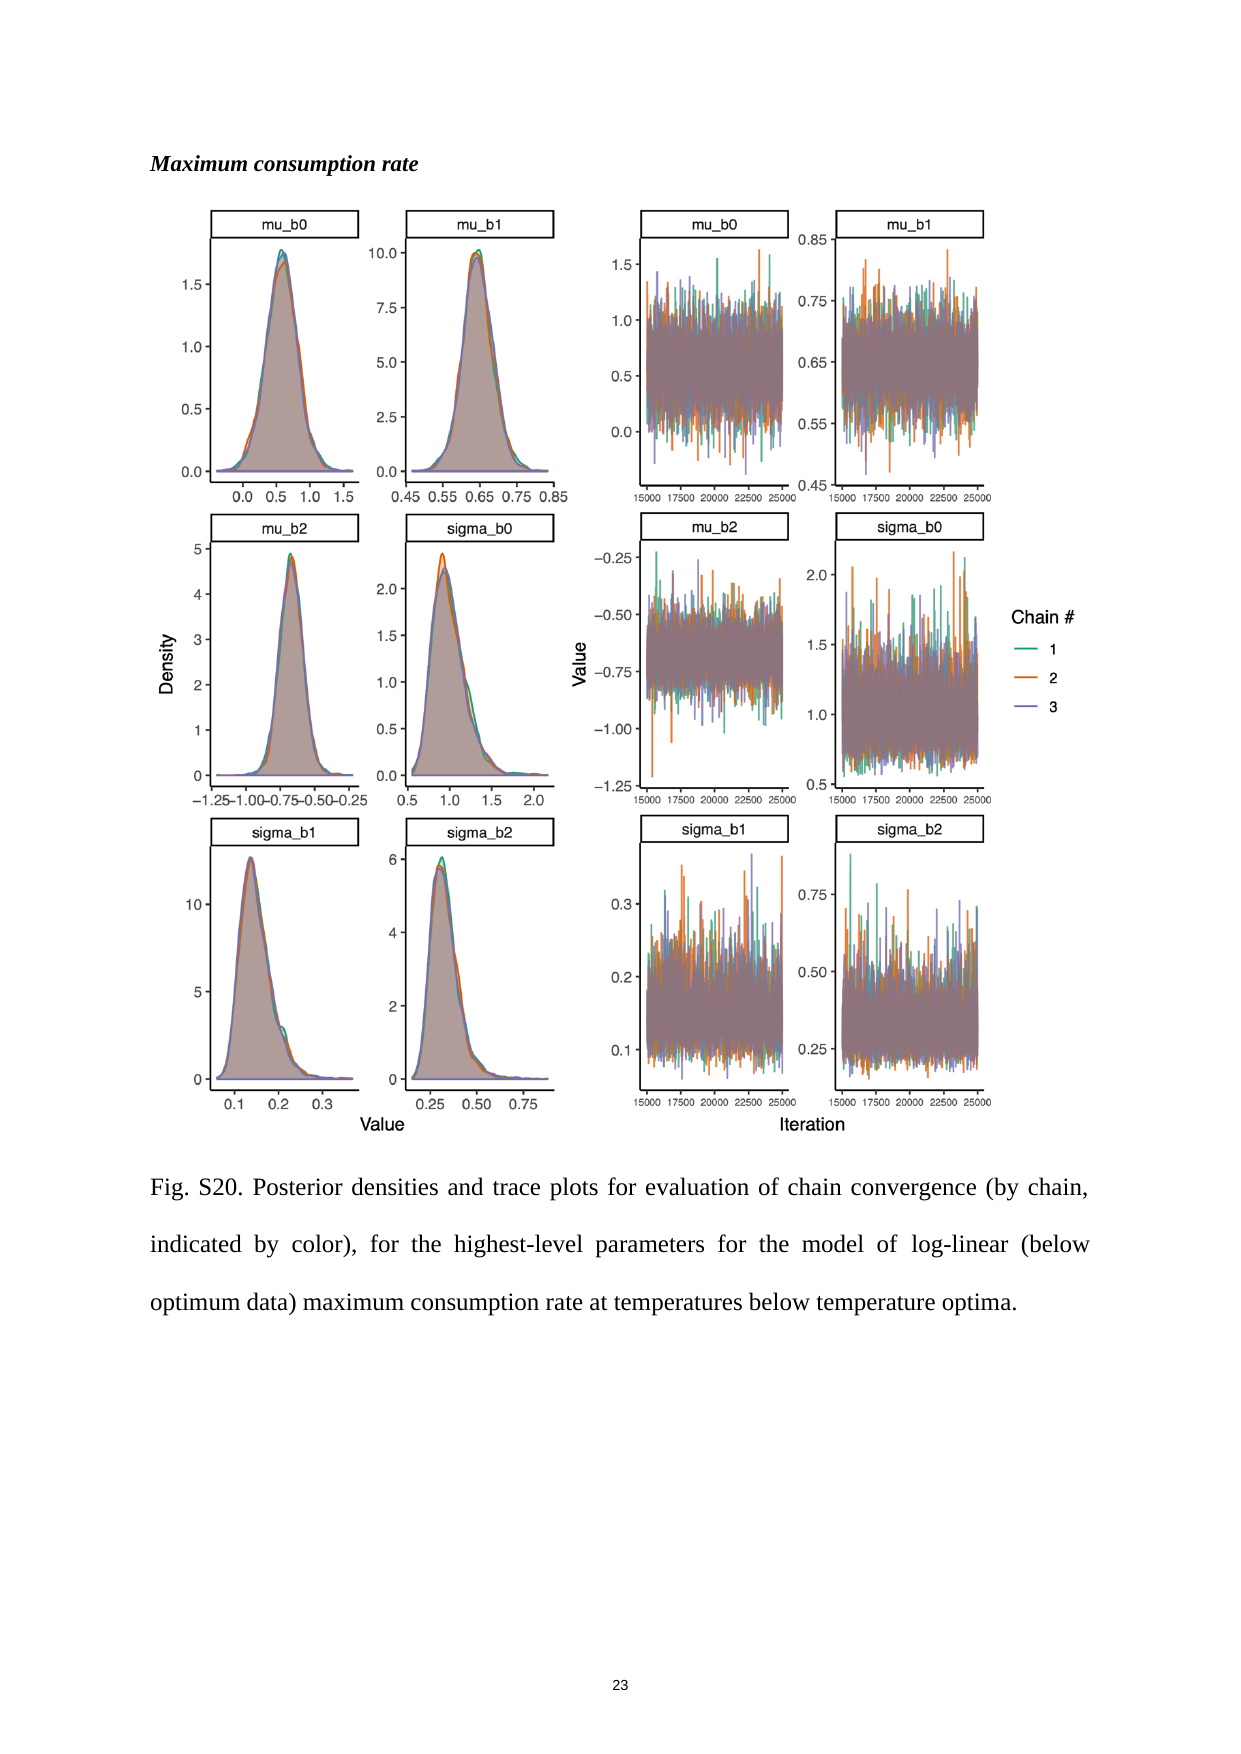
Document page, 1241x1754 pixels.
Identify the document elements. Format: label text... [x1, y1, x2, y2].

subtitle Maximum consumption rate [150, 150, 1090, 176]
text Fig. S20. Posterior densities and trace plots for evaluation of chain convergence (by chain, indicated by color), for the highest-level parameters for the model of log-linear (below optimum data) maximum consumption rate at temperatures below temperature optima. [150, 1172, 1090, 1315]
picture [150, 202, 1091, 1143]
